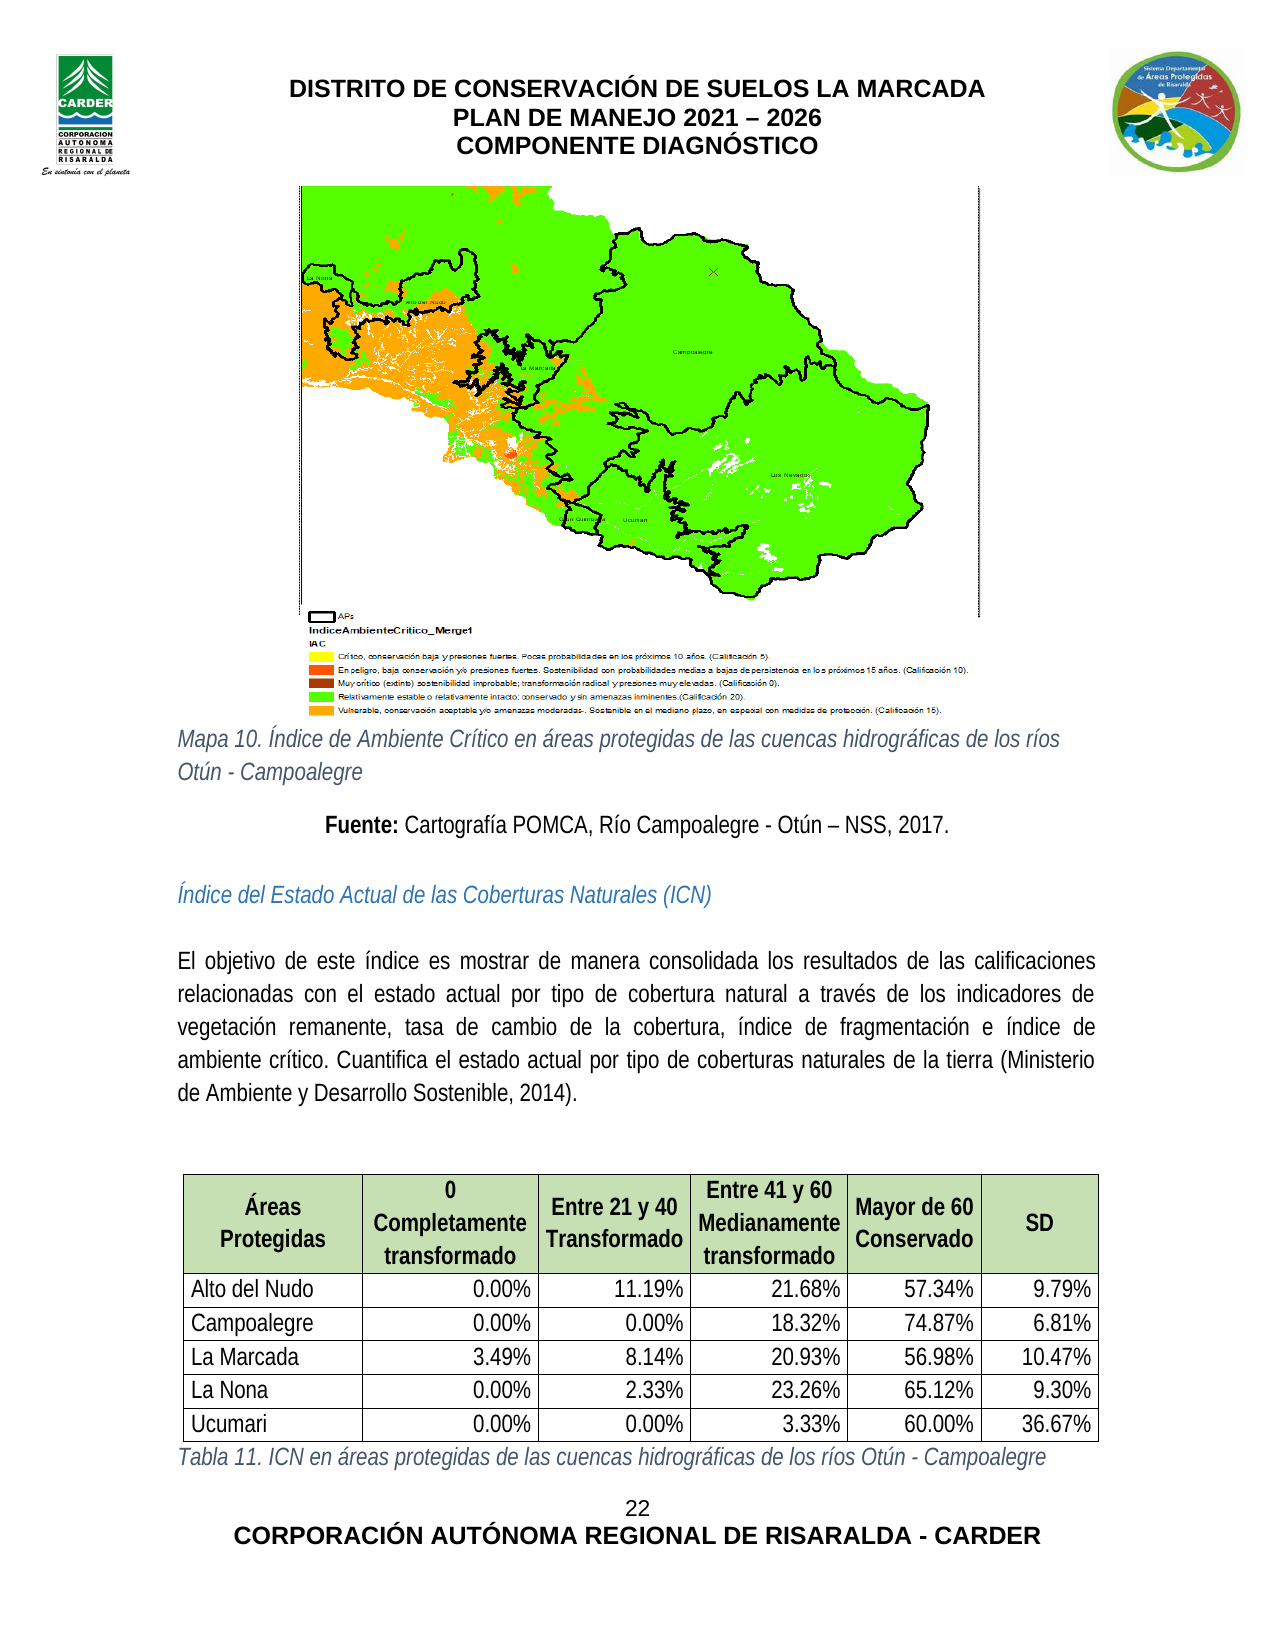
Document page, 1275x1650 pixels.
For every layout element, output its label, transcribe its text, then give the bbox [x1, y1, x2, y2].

picture [36, 47, 136, 186]
table_cell 9.79% [982, 1274, 1098, 1307]
picture [294, 186, 981, 720]
table_cell 3.49% [363, 1341, 538, 1374]
table_cell 2.33% [539, 1375, 690, 1407]
table_cell 20.93% [691, 1341, 847, 1374]
table_cell 56.98% [848, 1341, 981, 1374]
table_cell Campoalegre [184, 1308, 362, 1340]
table_header 0 Completamente transformado [363, 1175, 538, 1273]
table_cell 0.00% [363, 1274, 538, 1307]
table_cell 65.12% [848, 1375, 981, 1407]
text Mapa 10. Índice de Ambiente Crítico en áreas protegidas de las cuencas hidrográficas de los ríos Otún - Campoalegre [177, 724, 1098, 785]
table_header Entre 21 y 40 Transformado [539, 1175, 690, 1273]
table_cell 9.30% [982, 1375, 1098, 1407]
table_cell Ucumari [184, 1409, 362, 1441]
table_cell 23.26% [691, 1375, 847, 1407]
table_cell 60.00% [848, 1409, 981, 1441]
table_cell 0.00% [539, 1308, 690, 1340]
table_header SD [982, 1175, 1098, 1273]
table_cell 3.33% [691, 1409, 847, 1441]
table_cell 0.00% [363, 1409, 538, 1441]
table_cell 0.00% [539, 1409, 690, 1441]
picture [1108, 48, 1245, 177]
table_header Mayor de 60 Conservado [848, 1175, 981, 1273]
table_cell 0.00% [363, 1308, 538, 1340]
table_header Áreas Protegidas [184, 1175, 362, 1273]
table_cell 18.32% [691, 1308, 847, 1340]
table_cell 8.14% [539, 1341, 690, 1374]
table_cell Alto del Nudo [184, 1274, 362, 1307]
text El objetivo de este índice es mostrar de manera consolidada los resultados de las calificaciones relacionadas con el estado actual por tipo de cobertura natural a través de los indicadores de vegetación remanente, tasa de cambio de la cobertura, índice de fragmentación e índice de ambiente crítico. Cuantifica el estado actual por tipo de coberturas naturales de la tierra (Ministerio de Ambiente y Desarrollo Sostenible, 2014). [177, 946, 1098, 1107]
table_cell 6.81% [982, 1308, 1098, 1340]
table_cell La Marcada [184, 1341, 362, 1374]
table_cell 0.00% [363, 1375, 538, 1407]
table_header Entre 41 y 60 Medianamente transformado [691, 1175, 847, 1273]
table_cell 11.19% [539, 1274, 690, 1307]
table_cell 36.67% [982, 1409, 1098, 1441]
table_cell 10.47% [982, 1341, 1098, 1374]
subtitle Índice del Estado Actual de las Coberturas Naturales (ICN) [177, 880, 1098, 909]
table_cell La Nona [184, 1375, 362, 1407]
table_cell 21.68% [691, 1274, 847, 1307]
table_cell 74.87% [848, 1308, 981, 1340]
table_cell 57.34% [848, 1274, 981, 1307]
text Fuente: Cartografía POMCA, Río Campoalegre - Otún – NSS, 2017. [177, 810, 1098, 839]
text Tabla 11. ICN en áreas protegidas de las cuencas hidrográficas de los ríos Otún - Campoalegre [177, 1442, 1098, 1471]
